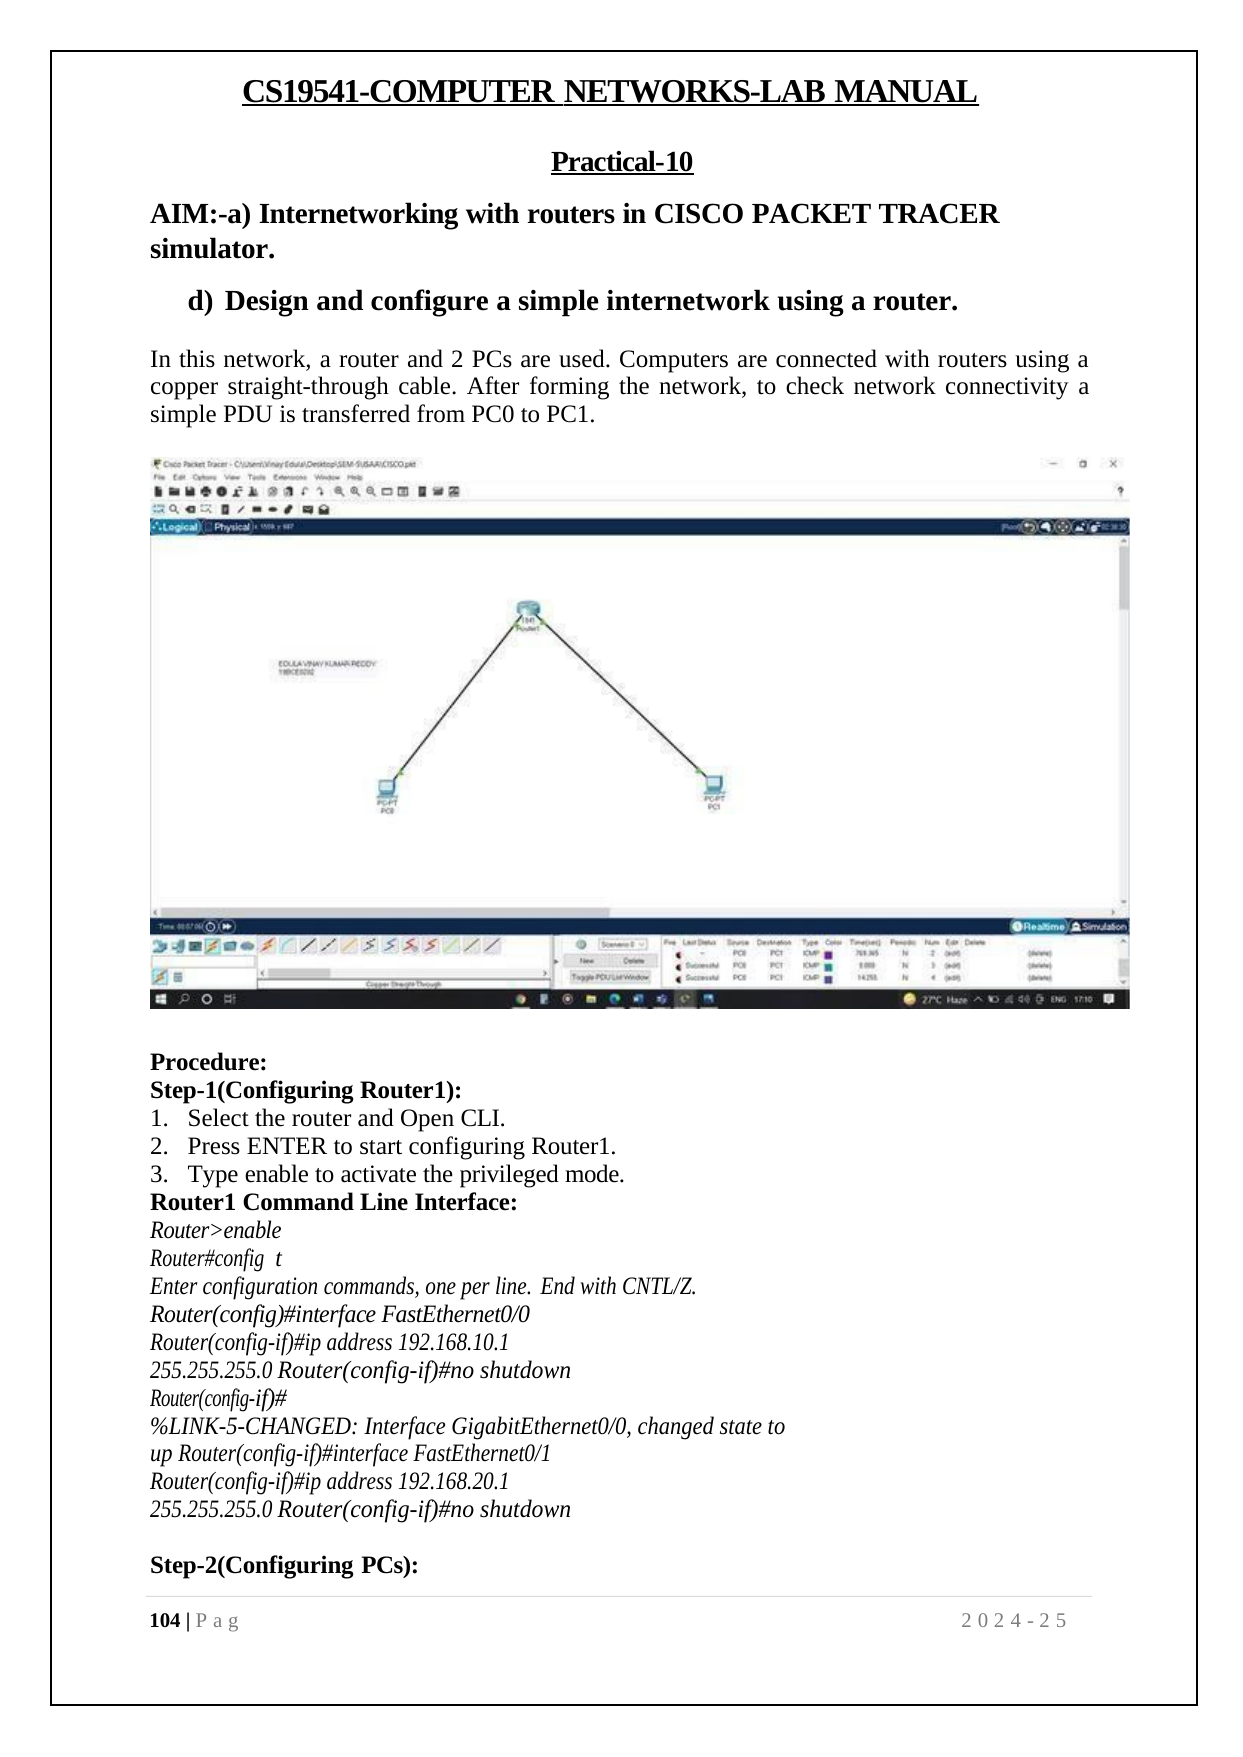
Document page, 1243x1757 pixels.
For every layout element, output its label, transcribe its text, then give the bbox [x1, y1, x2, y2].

picture [150, 457, 1130, 1009]
list Select the router and Open CLI. [150, 1104, 1196, 1132]
text Router(config-if)#ip address 192.168.20.1 255.255.255.0 Router(config-if)#no shutdown [150, 1467, 636, 1522]
list Type enable to activate the privileged mode. [150, 1160, 1196, 1188]
text Procedure: [150, 1047, 1196, 1076]
text Step-1(Configuring Router1): [150, 1076, 1196, 1104]
text Router>enable Router#config t [150, 1217, 393, 1272]
text Router(config-if)#ip address 192.168.10.1 255.255.255.0 Router(config-if)#no shutdown [150, 1328, 636, 1384]
text Practical-10 [432, 144, 813, 178]
text AIM:-a) Internetworking with routers in CISCO PACKET TRACER simulator. [150, 196, 1063, 265]
text Step-2(Configuring PCs): [150, 1551, 1196, 1579]
text Router(config-if)# [150, 1384, 1196, 1412]
text Enter configuration commands, one per line. End with CNTL/Z. Router(config)#interface FastEthernet0/0 [150, 1272, 916, 1328]
list Design and configure a simple internetwork using a router. [187, 283, 1196, 316]
text Router1 Command Line Interface: [150, 1188, 1196, 1216]
text %LINK-5-CHANGED: Interface GigabitEthernet0/0, changed state to up Router(config-if)#interface FastEthernet0/1 [150, 1412, 810, 1467]
text In this network, a router and 2 PCs are used. Computers are connected with routers using a copper straight-through cable. After forming the network, to check network connectivity a simple PDU is transferred from PC0 to PC1. [150, 345, 1091, 428]
list Press ENTER to start configuring Router1. [150, 1132, 1196, 1160]
